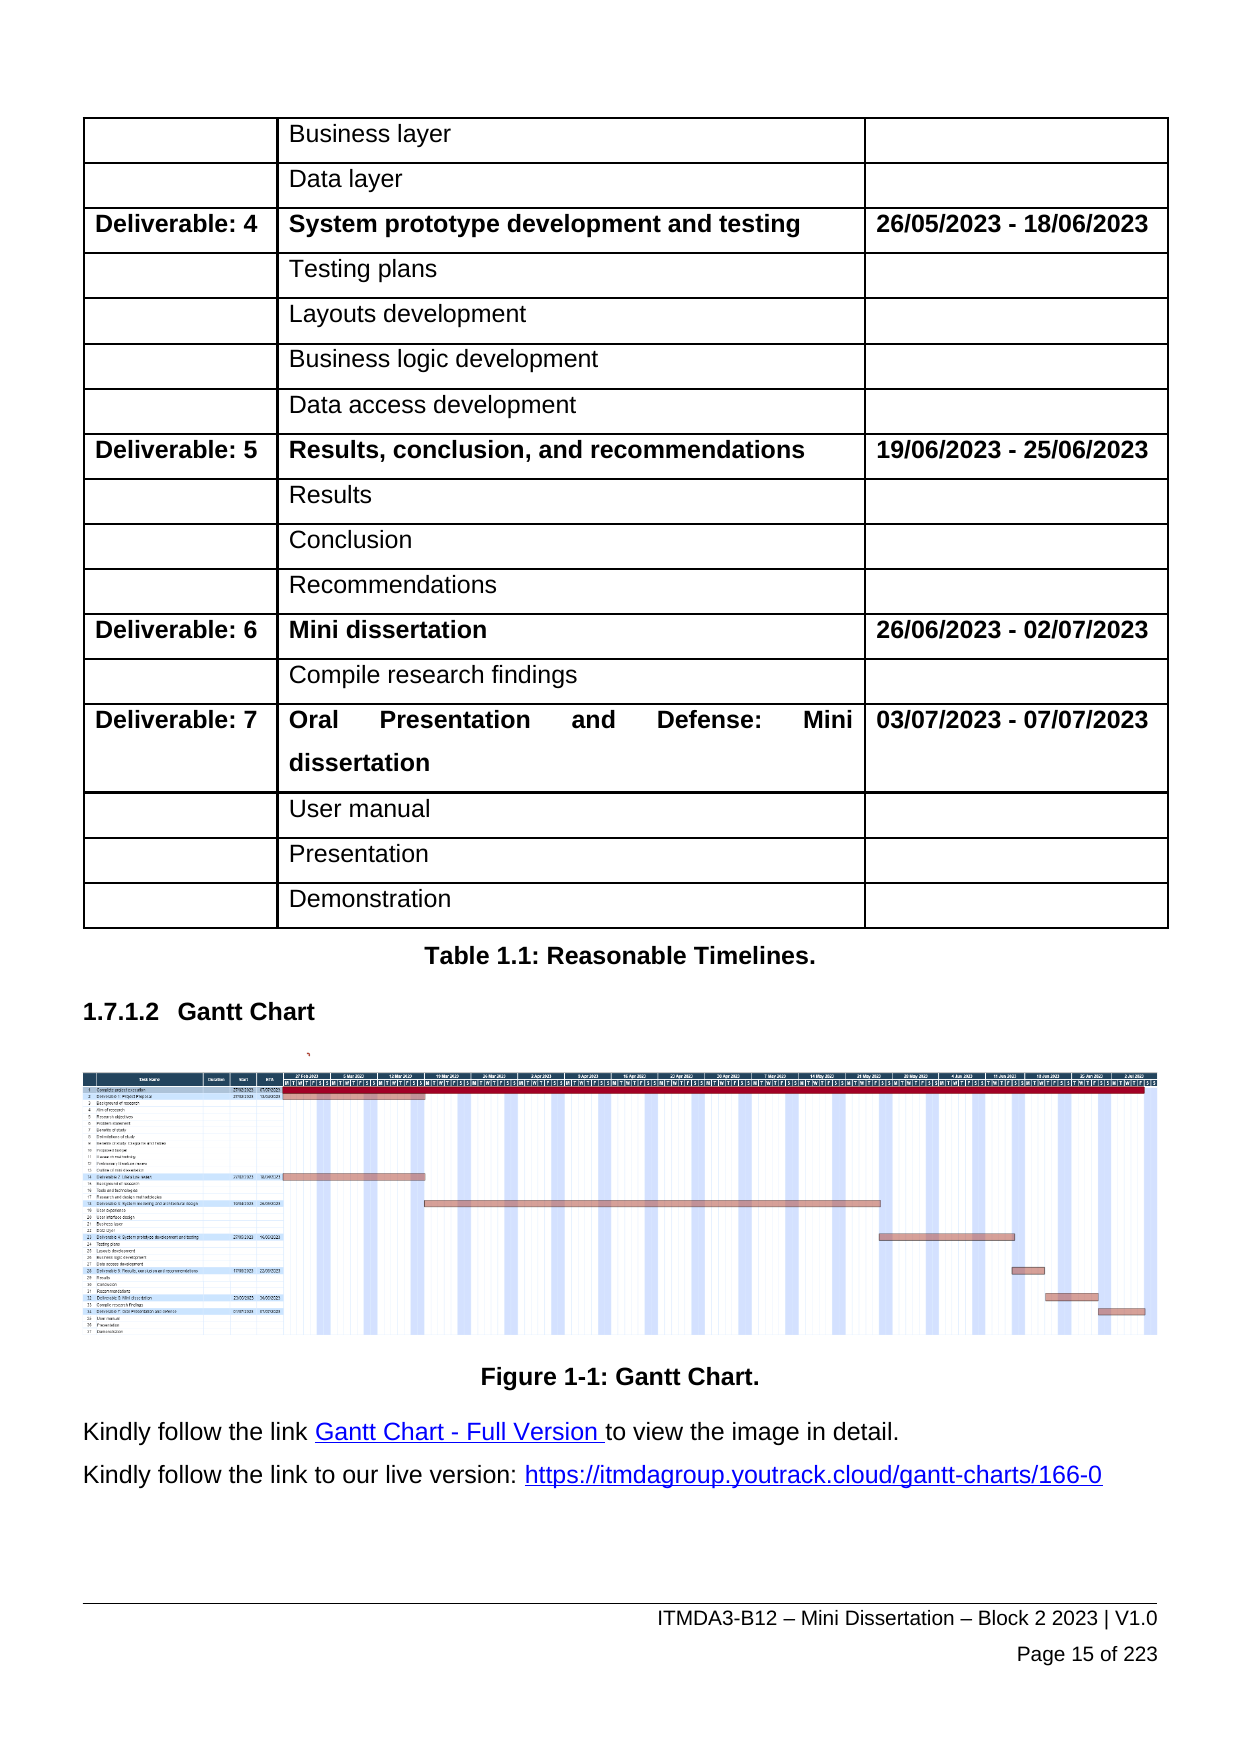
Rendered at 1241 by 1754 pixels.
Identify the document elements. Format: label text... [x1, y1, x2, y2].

table_cell Deliverable: 5 [85, 435, 276, 478]
table_cell 26/05/2023 - 18/06/2023 [866, 209, 1167, 252]
table_cell [866, 839, 1167, 882]
table_cell [85, 884, 276, 927]
table_cell [85, 254, 276, 297]
table_cell Data layer [279, 164, 864, 207]
table_cell [866, 390, 1167, 433]
table_cell [85, 164, 276, 207]
table_cell Presentation [279, 839, 864, 882]
table_cell [85, 839, 276, 882]
table_cell [85, 480, 276, 523]
table_cell [85, 525, 276, 568]
table_cell [85, 794, 276, 837]
table_cell [866, 884, 1167, 927]
table_cell 26/06/2023 - 02/07/2023 [866, 615, 1167, 658]
table_cell [85, 345, 276, 387]
table_cell Testing plans [279, 254, 864, 297]
table_cell [866, 345, 1167, 387]
table_cell Business logic development [279, 345, 864, 387]
text Figure 1-1: Gantt Chart. [83, 1362, 1157, 1390]
table_cell [866, 299, 1167, 342]
table_cell [866, 164, 1167, 207]
subtitle Gantt Chart [83, 997, 1157, 1026]
table_cell [866, 570, 1167, 613]
table_cell [866, 119, 1167, 162]
table_cell Layouts development [279, 299, 864, 342]
table_cell Deliverable: 4 [85, 209, 276, 252]
text Kindly follow the link to our live version: https://itmdagroup.youtrack.cloud/gantt-charts/166-0 [83, 1460, 1157, 1489]
table_cell Mini dissertation [279, 615, 864, 658]
table_cell Business layer [279, 119, 864, 162]
table_cell User manual [279, 794, 864, 837]
table_cell [85, 299, 276, 342]
table_cell System prototype development and testing [279, 209, 864, 252]
table_cell Oral Presentation and Defense: Mini dissertation [279, 705, 864, 791]
text Table 1.1: Reasonable Timelines. [83, 941, 1157, 970]
table_cell [85, 660, 276, 703]
table_cell [866, 480, 1167, 523]
table_cell Demonstration [279, 884, 864, 927]
table_cell [866, 254, 1167, 297]
table_cell [85, 119, 276, 162]
table_cell Compile research findings [279, 660, 864, 703]
table_cell [866, 660, 1167, 703]
table_cell [85, 570, 276, 613]
table_cell [866, 794, 1167, 837]
table_cell Results, conclusion, and recommendations [279, 435, 864, 478]
table_cell Results [279, 480, 864, 523]
table_cell Recommendations [279, 570, 864, 613]
table_cell Deliverable: 6 [85, 615, 276, 658]
table_cell 19/06/2023 - 25/06/2023 [866, 435, 1167, 478]
table_cell Data access development [279, 390, 864, 433]
table_cell [866, 525, 1167, 568]
table_cell 03/07/2023 - 07/07/2023 [866, 705, 1167, 791]
picture [82, 1052, 1158, 1335]
table_cell Deliverable: 7 [85, 705, 276, 791]
text Kindly follow the link Gantt Chart - Full Version to view the image in detail. [83, 1417, 1157, 1446]
table_cell [85, 390, 276, 433]
table_cell Conclusion [279, 525, 864, 568]
